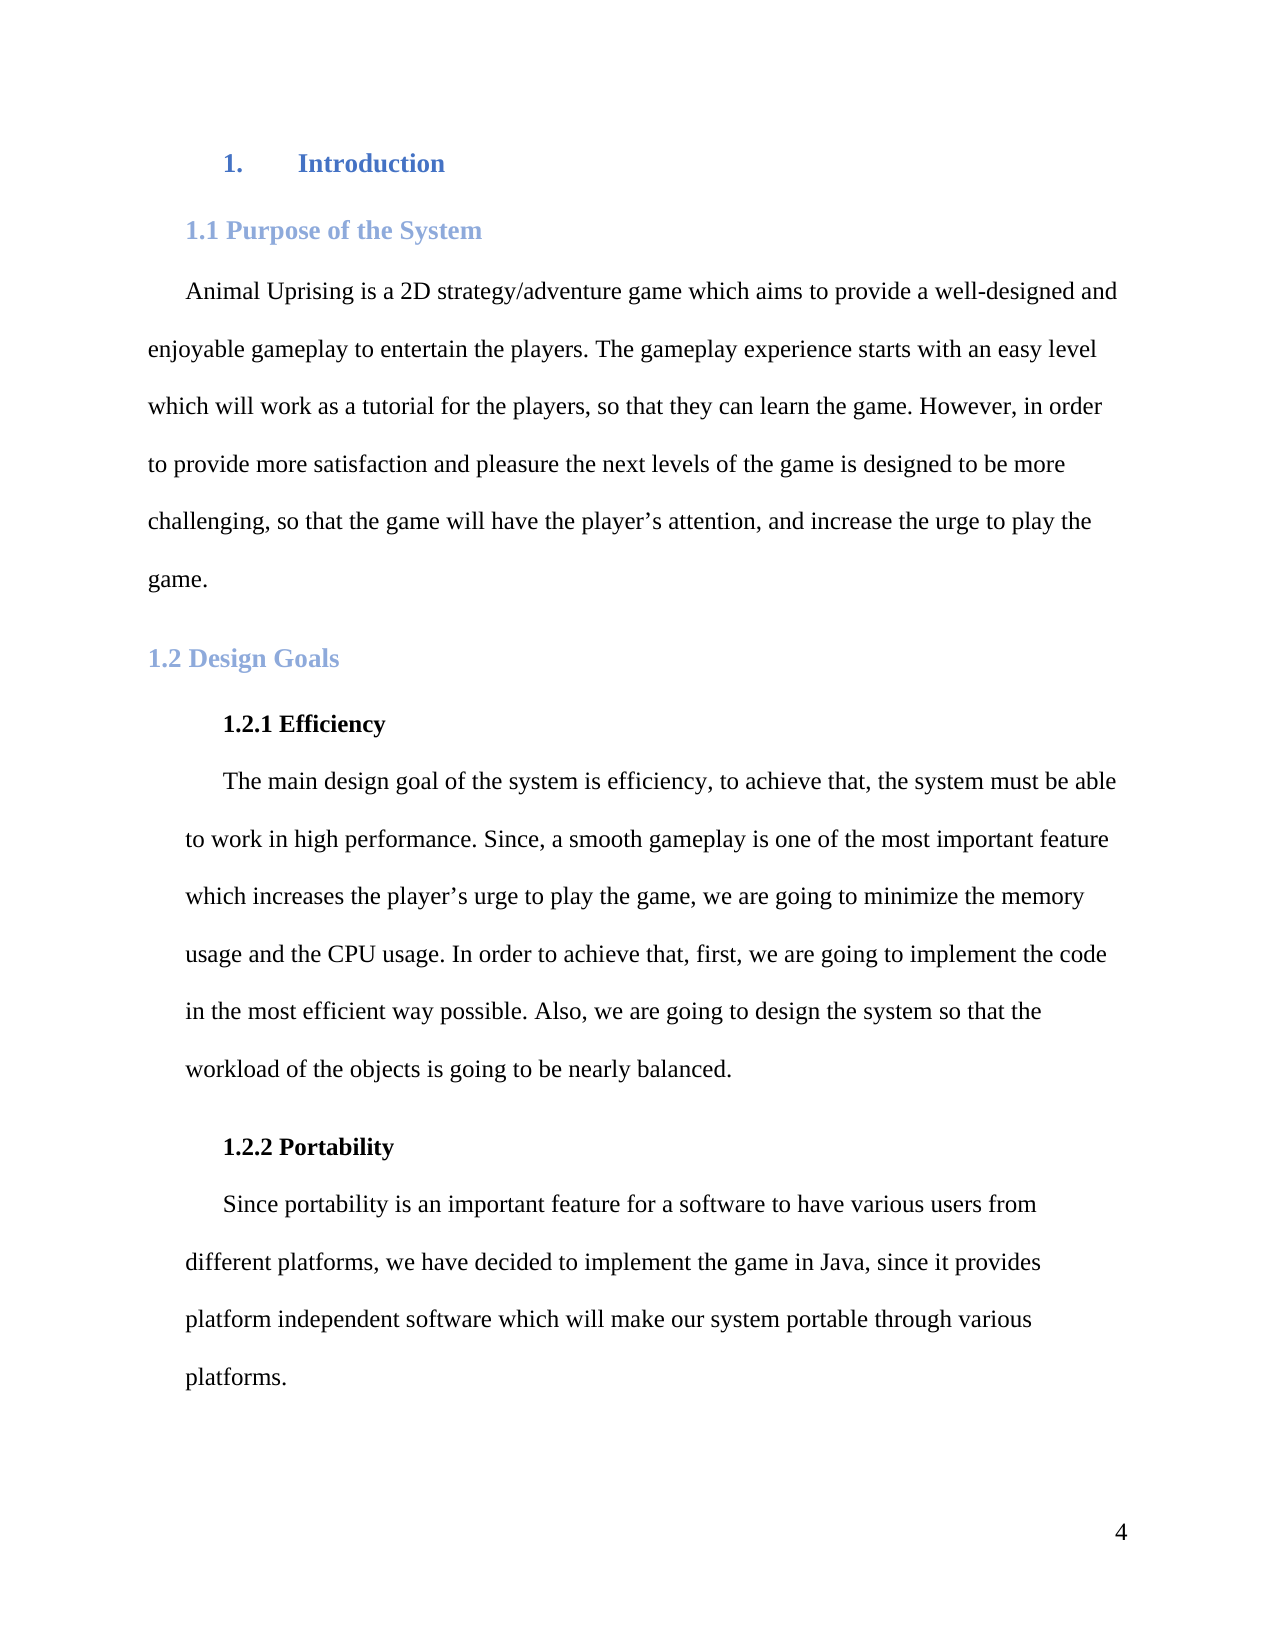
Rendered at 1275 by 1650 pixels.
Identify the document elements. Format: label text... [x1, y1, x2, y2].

text Animal Uprising is a 2D strategy/adventure game which aims to provide a well-designed and enjoyable gameplay to entertain the players. The gameplay experience starts with an easy level which will work as a tutorial for the players, so that they can learn the game. However, in order to provide more satisfaction and pleasure the next levels of the game is designed to be more challenging, so that the game will have the player’s attention, and increase the urge to play the game. [148, 276, 1127, 593]
subtitle Purpose of the System [185, 214, 1127, 245]
subtitle Introduction [185, 148, 1127, 179]
text The main design goal of the system is efficiency, to achieve that, the system must be able to work in high performance. Since, a smooth gameplay is one of the most important feature which increases the player’s urge to play the game, we are going to minimize the memory usage and the CPU usage. In order to achieve that, first, we are going to implement the code in the most efficient way possible. Also, we are going to design the system so that the workload of the objects is going to be nearly balanced. [185, 766, 1127, 1082]
subtitle 1.2 Design Goals [148, 642, 1127, 673]
subtitle 1.2.1 Efficiency [148, 709, 1127, 737]
text Since portability is an important feature for a software to have various users from different platforms, we have decided to implement the game in Java, since it provides platform independent software which will make our system portable through various platforms. [185, 1189, 1127, 1391]
subtitle 1.2.2 Portability [148, 1132, 1127, 1161]
